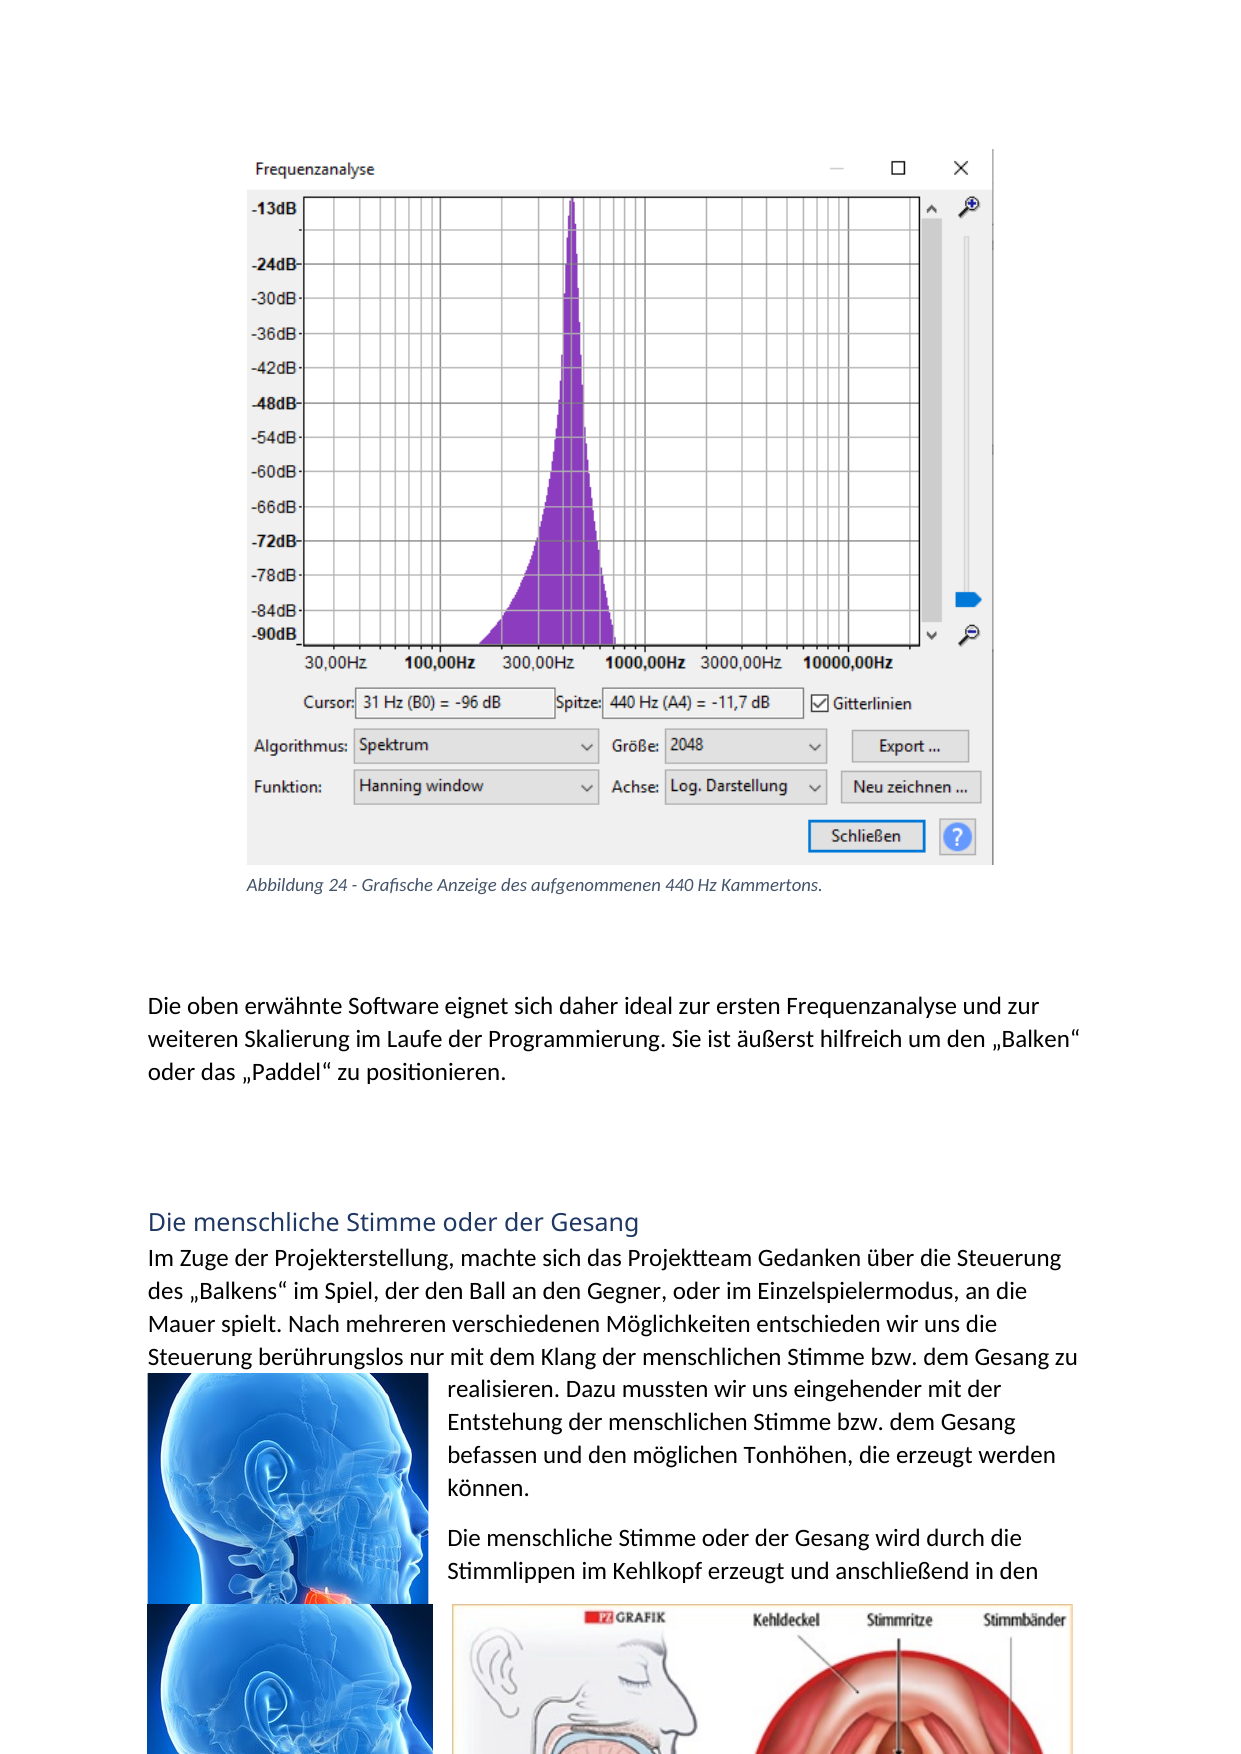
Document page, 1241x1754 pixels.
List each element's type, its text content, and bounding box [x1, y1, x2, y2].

picture [452, 1604, 1073, 1754]
picture [147, 1373, 433, 1754]
picture [246, 149, 994, 865]
text Die oben erwähnte Software eignet sich daher ideal zur ersten Frequenzanalyse und zur weiteren Skalierung im Laufe der Programmierung. Sie ist äußerst hilfreich um den „Balken“ oder das „Paddel“ zu positionieren. [148, 991, 1093, 1087]
subtitle Die menschliche Stimme oder der Gesang [148, 1205, 1093, 1239]
text Im Zuge der Projekterstellung, machte sich das Projektteam Gedanken über die Steuerung des „Balkens“ im Spiel, der den Ball an den Gegner, oder im Einzelspielermodus, an die Mauer spielt. Nach mehreren verschiedenen Möglichkeiten entschieden wir uns die Steuerung berührungslos nur mit dem Klang der menschlichen Stimme bzw. dem Gesang zu realisieren. Dazu mussten wir uns eingehender mit der Entstehung der menschlichen Stimme bzw. dem Gesang befassen und den möglichen Tonhöhen, die erzeugt werden können. [148, 1242, 1093, 1503]
